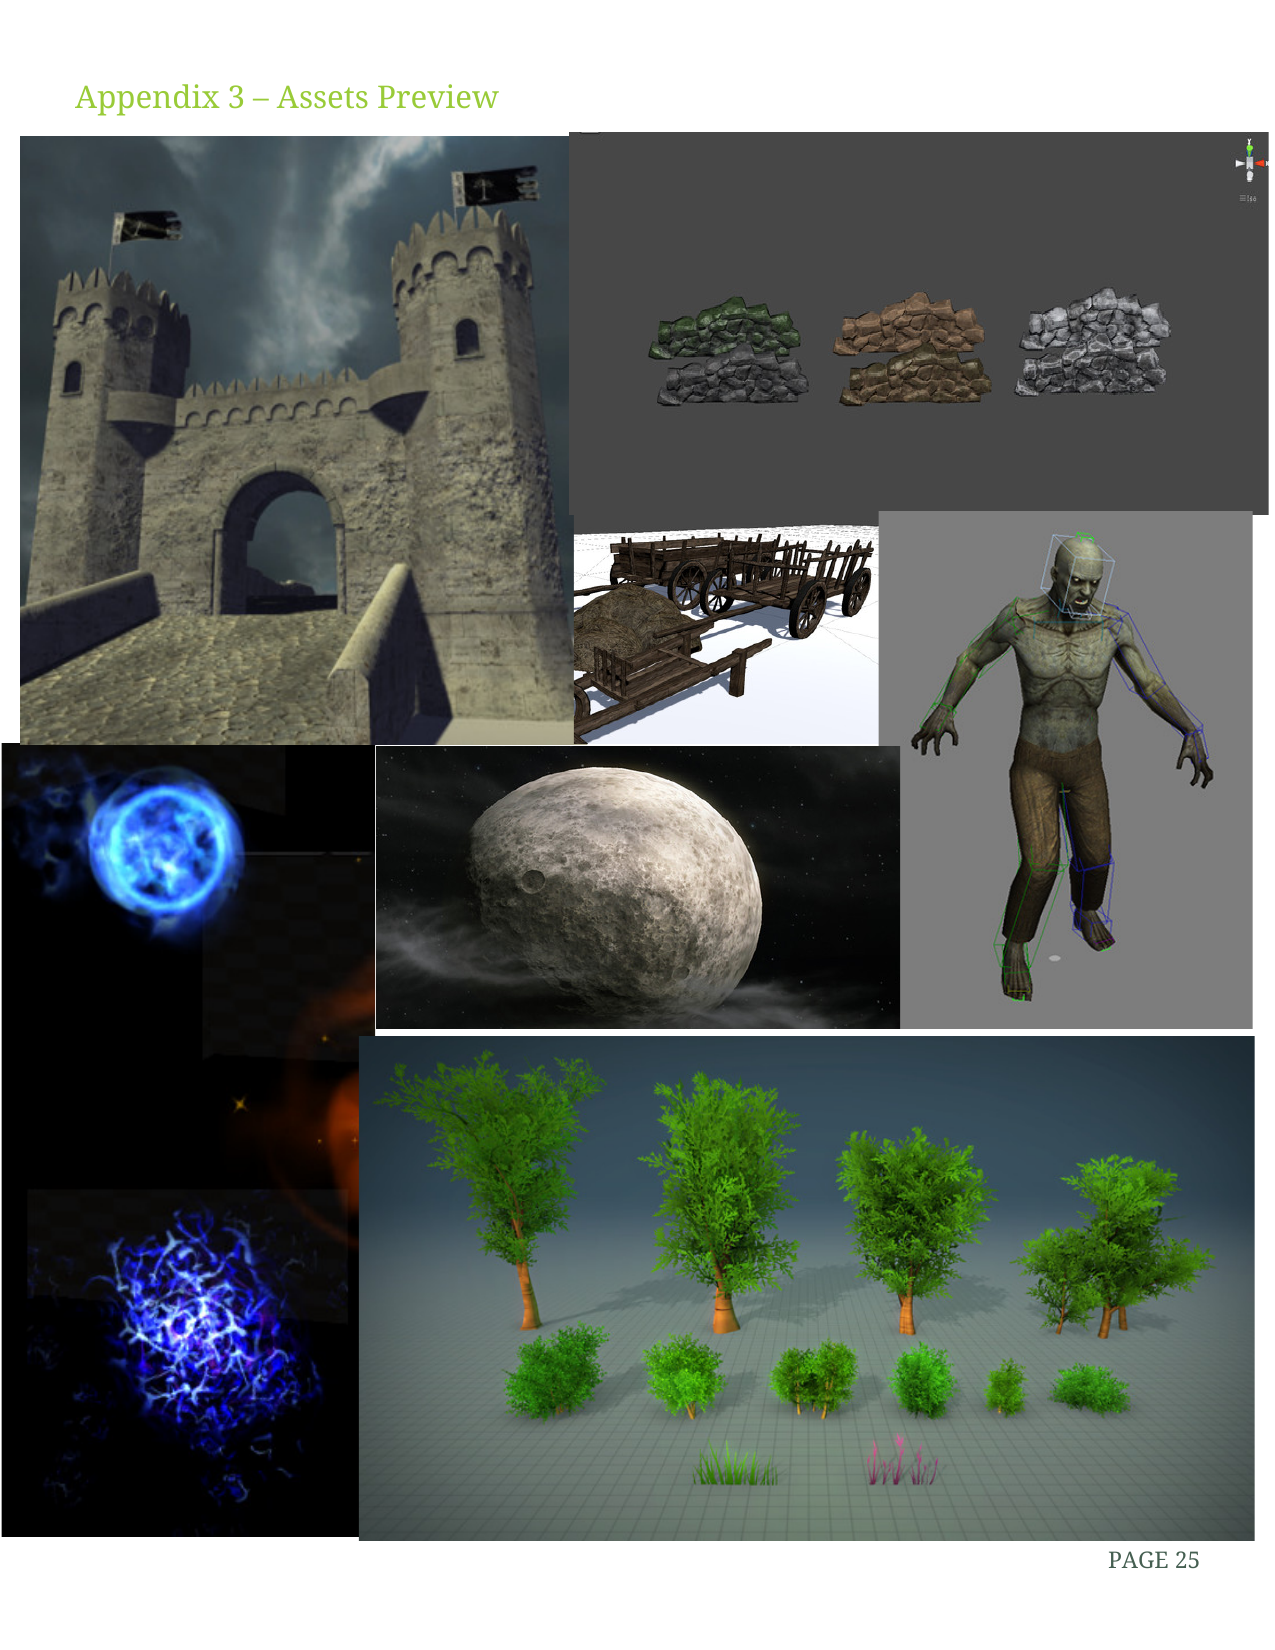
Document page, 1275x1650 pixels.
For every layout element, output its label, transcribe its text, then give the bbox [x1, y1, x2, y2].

subtitle Appendix 3 – Assets Preview [75, 75, 1200, 118]
picture [1, 136, 1255, 1539]
